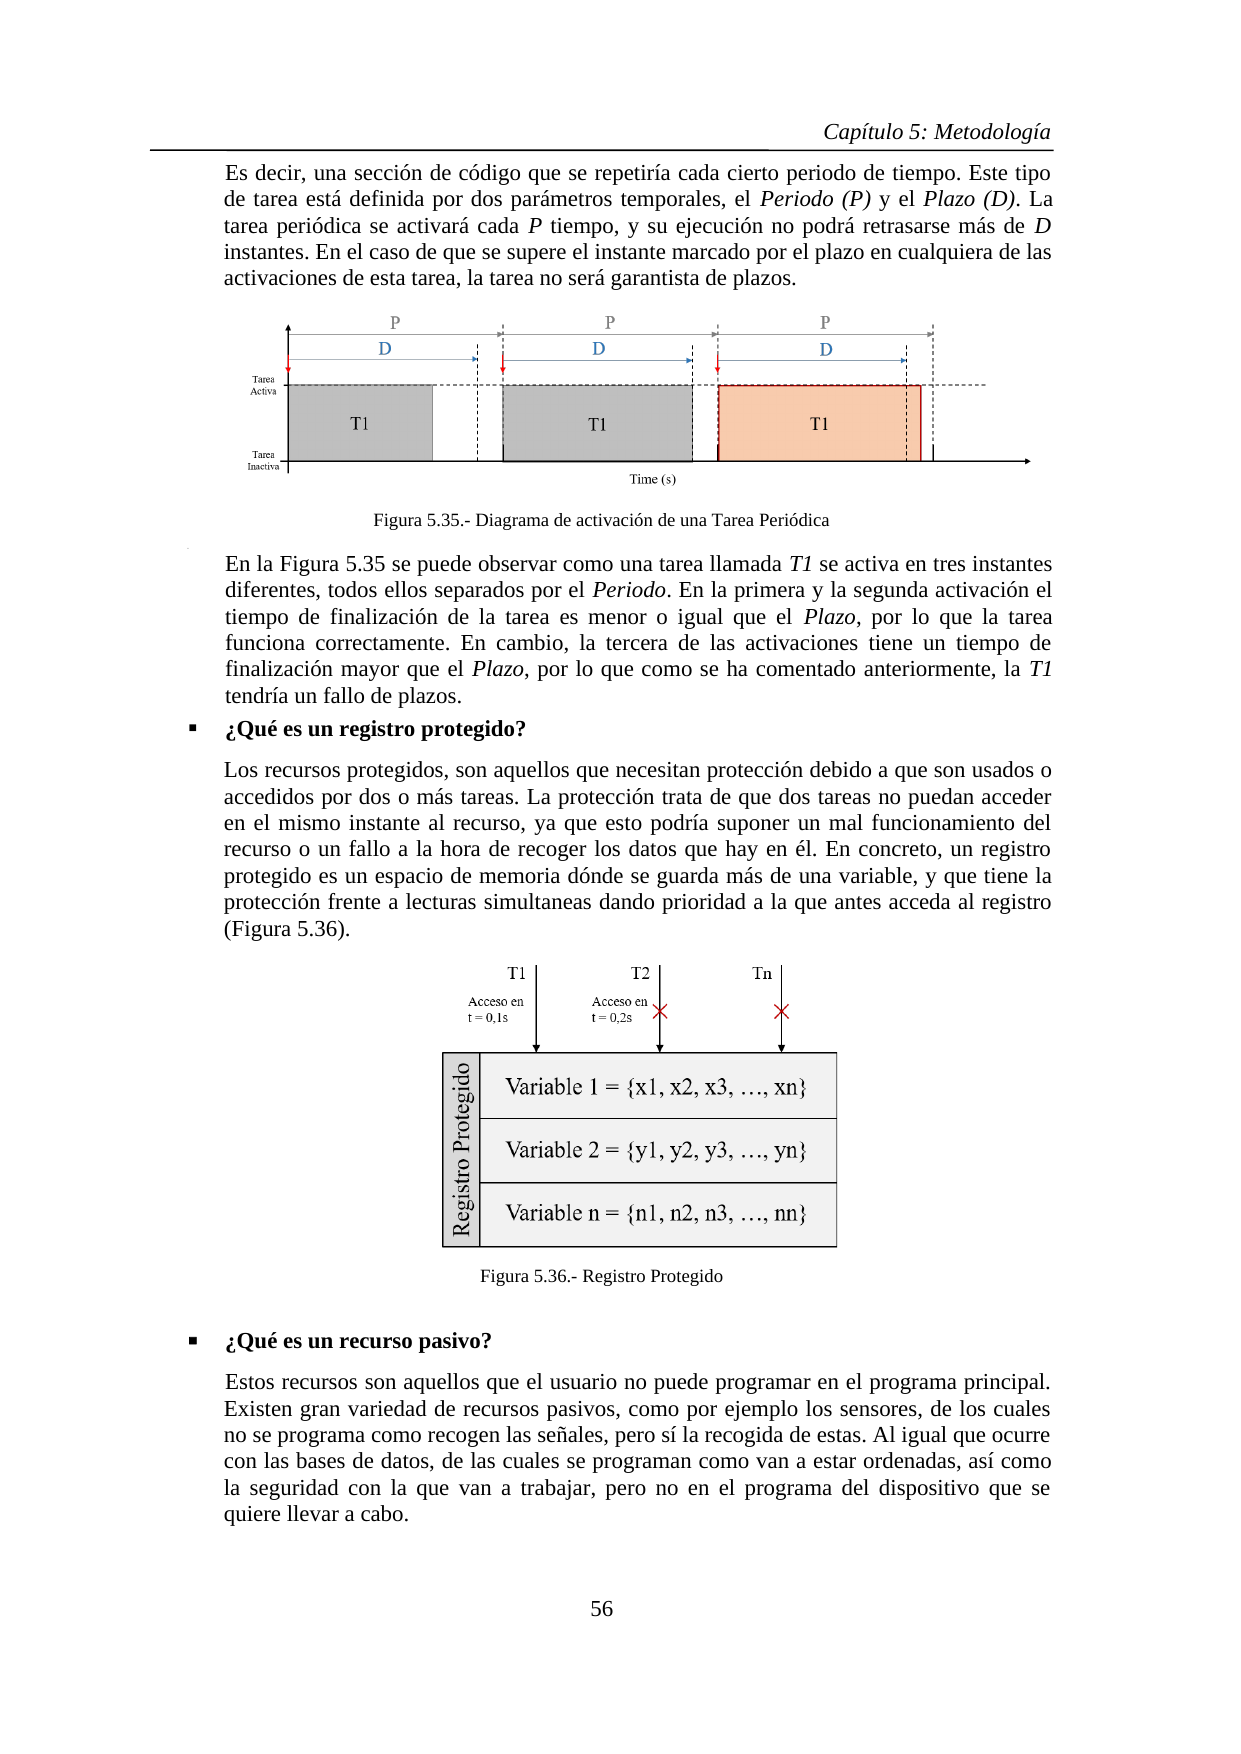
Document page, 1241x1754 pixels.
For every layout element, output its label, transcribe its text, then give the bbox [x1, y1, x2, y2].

list ¿Qué es un recurso pasivo? [187, 1327, 1053, 1354]
text Estos recursos son aquellos que el usuario no puede programar en el programa principal. Existen gran variedad de recursos pasivos, como por ejemplo los sensores, de los cuales no se programa como recogen las señales, pero sí la recogida de estas. Al igual que ocurre con las bases de datos, de las cuales se programan como van a estar ordenadas, así como la seguridad con la que van a trabajar, pero no en el programa del dispositivo que se quiere llevar a cabo. [224, 1368, 1053, 1527]
list ¿Qué es un registro protegido? [187, 716, 1053, 742]
picture [439, 955, 838, 1251]
picture [240, 305, 1037, 495]
text Es decir, una sección de código que se repetiría cada cierto periodo de tiempo. Este tipo de tarea está definida por dos parámetros temporales, el Periodo (P) y el Plazo (D). La tarea periódica se activará cada P tiempo, y su ejecución no podrá retrasarse más de D instantes. En el caso de que se supere el instante marcado por el plazo en cualquiera de las activaciones de esta tarea, la tarea no será garantista de plazos. [224, 159, 1053, 291]
